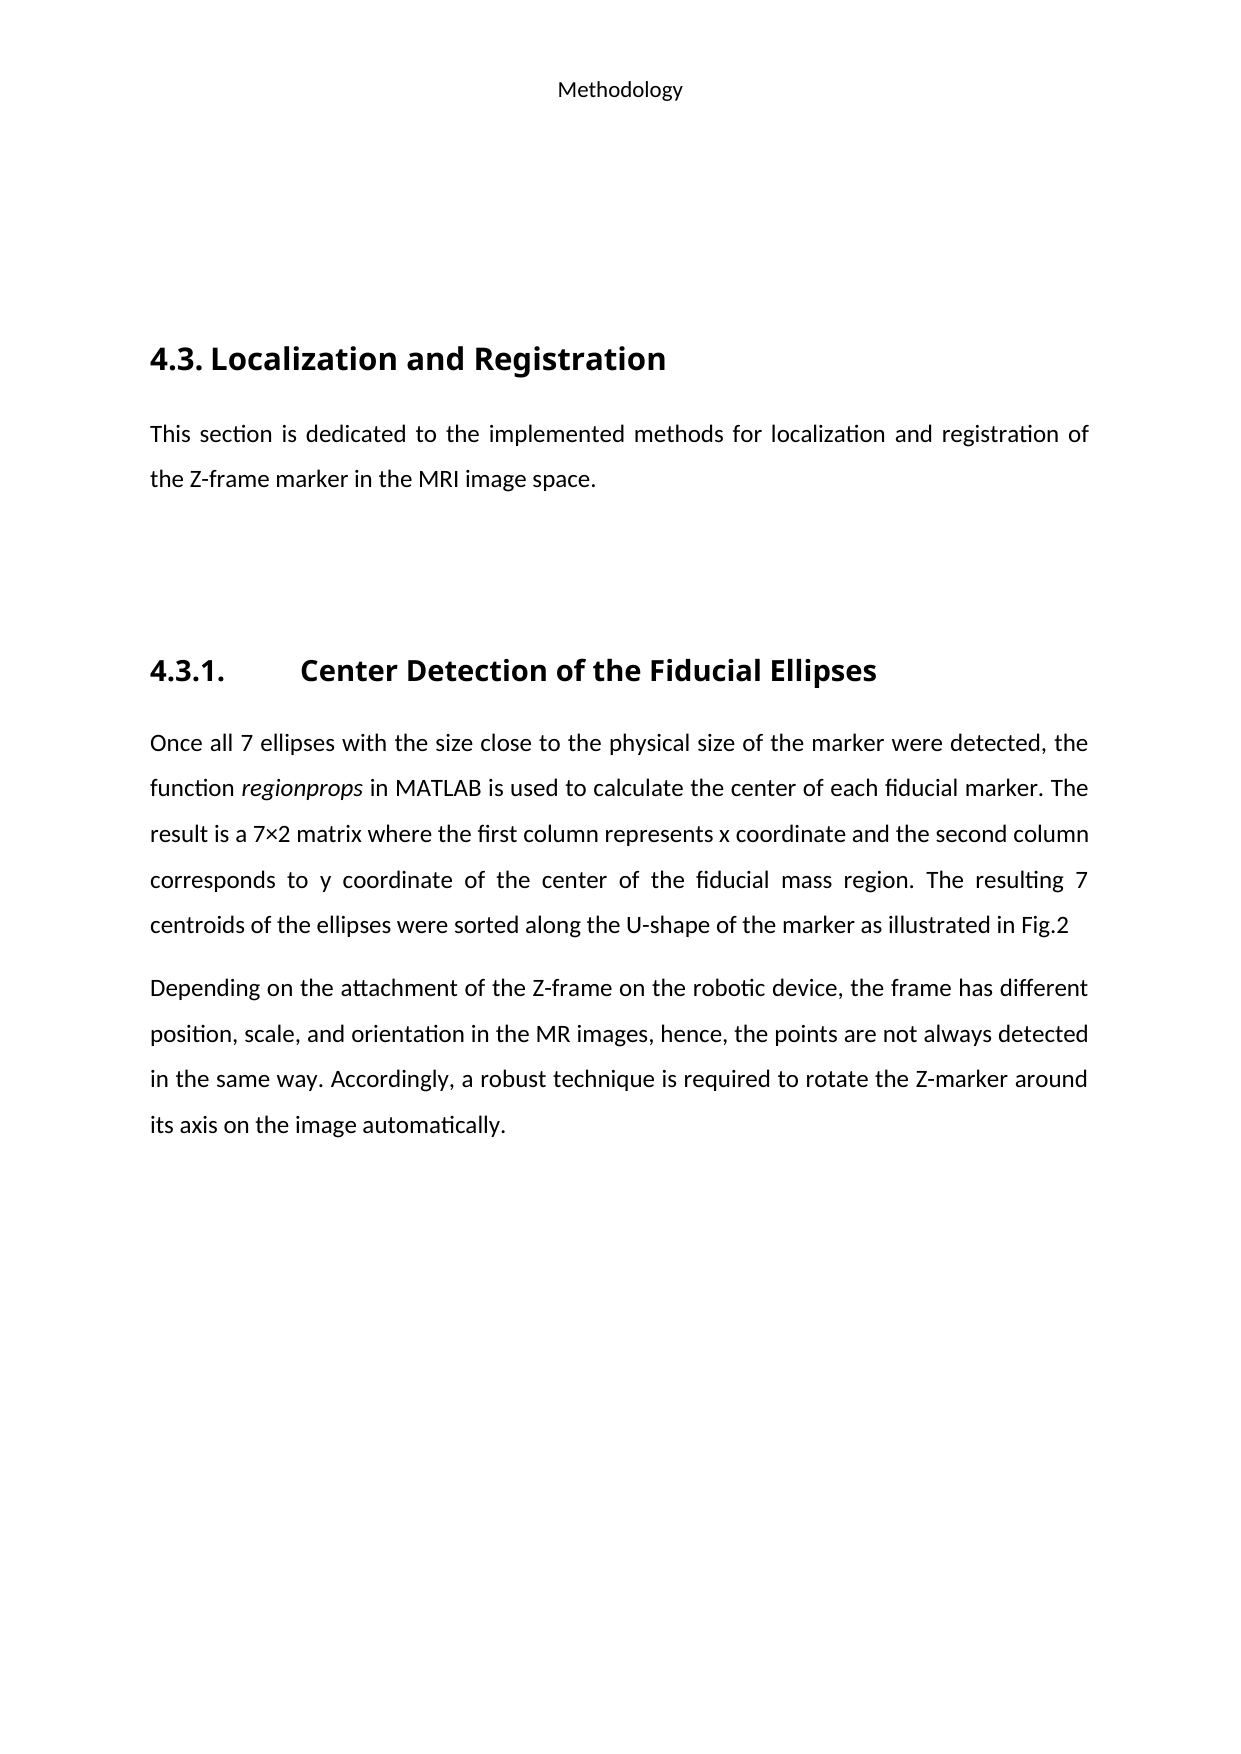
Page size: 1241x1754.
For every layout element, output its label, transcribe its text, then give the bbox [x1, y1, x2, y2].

text This section is dedicated to the implemented methods for localization and registration of the Z-frame marker in the MRI image space. [150, 418, 1090, 494]
list Localization and Registration [150, 337, 1090, 380]
text Depending on the attachment of the Z-frame on the robotic device, the frame has different position, scale, and orientation in the MR images, hence, the points are not always detected in the same way. Accordingly, a robust technique is required to rotate the Z-marker around its axis on the image automatically. [150, 972, 1090, 1140]
list Center Detection of the Fiducial Ellipses [150, 651, 1090, 690]
text Once all 7 ellipses with the size close to the physical size of the marker were detected, the function regionprops in MATLAB is used to calculate the center of each fiducial marker. The result is a 7×2 matrix where the first column represents x coordinate and the second column corresponds to y coordinate of the center of the fiducial mass region. The resulting 7 centroids of the ellipses were sorted along the U-shape of the marker as illustrated in Fig.2 [150, 727, 1090, 940]
